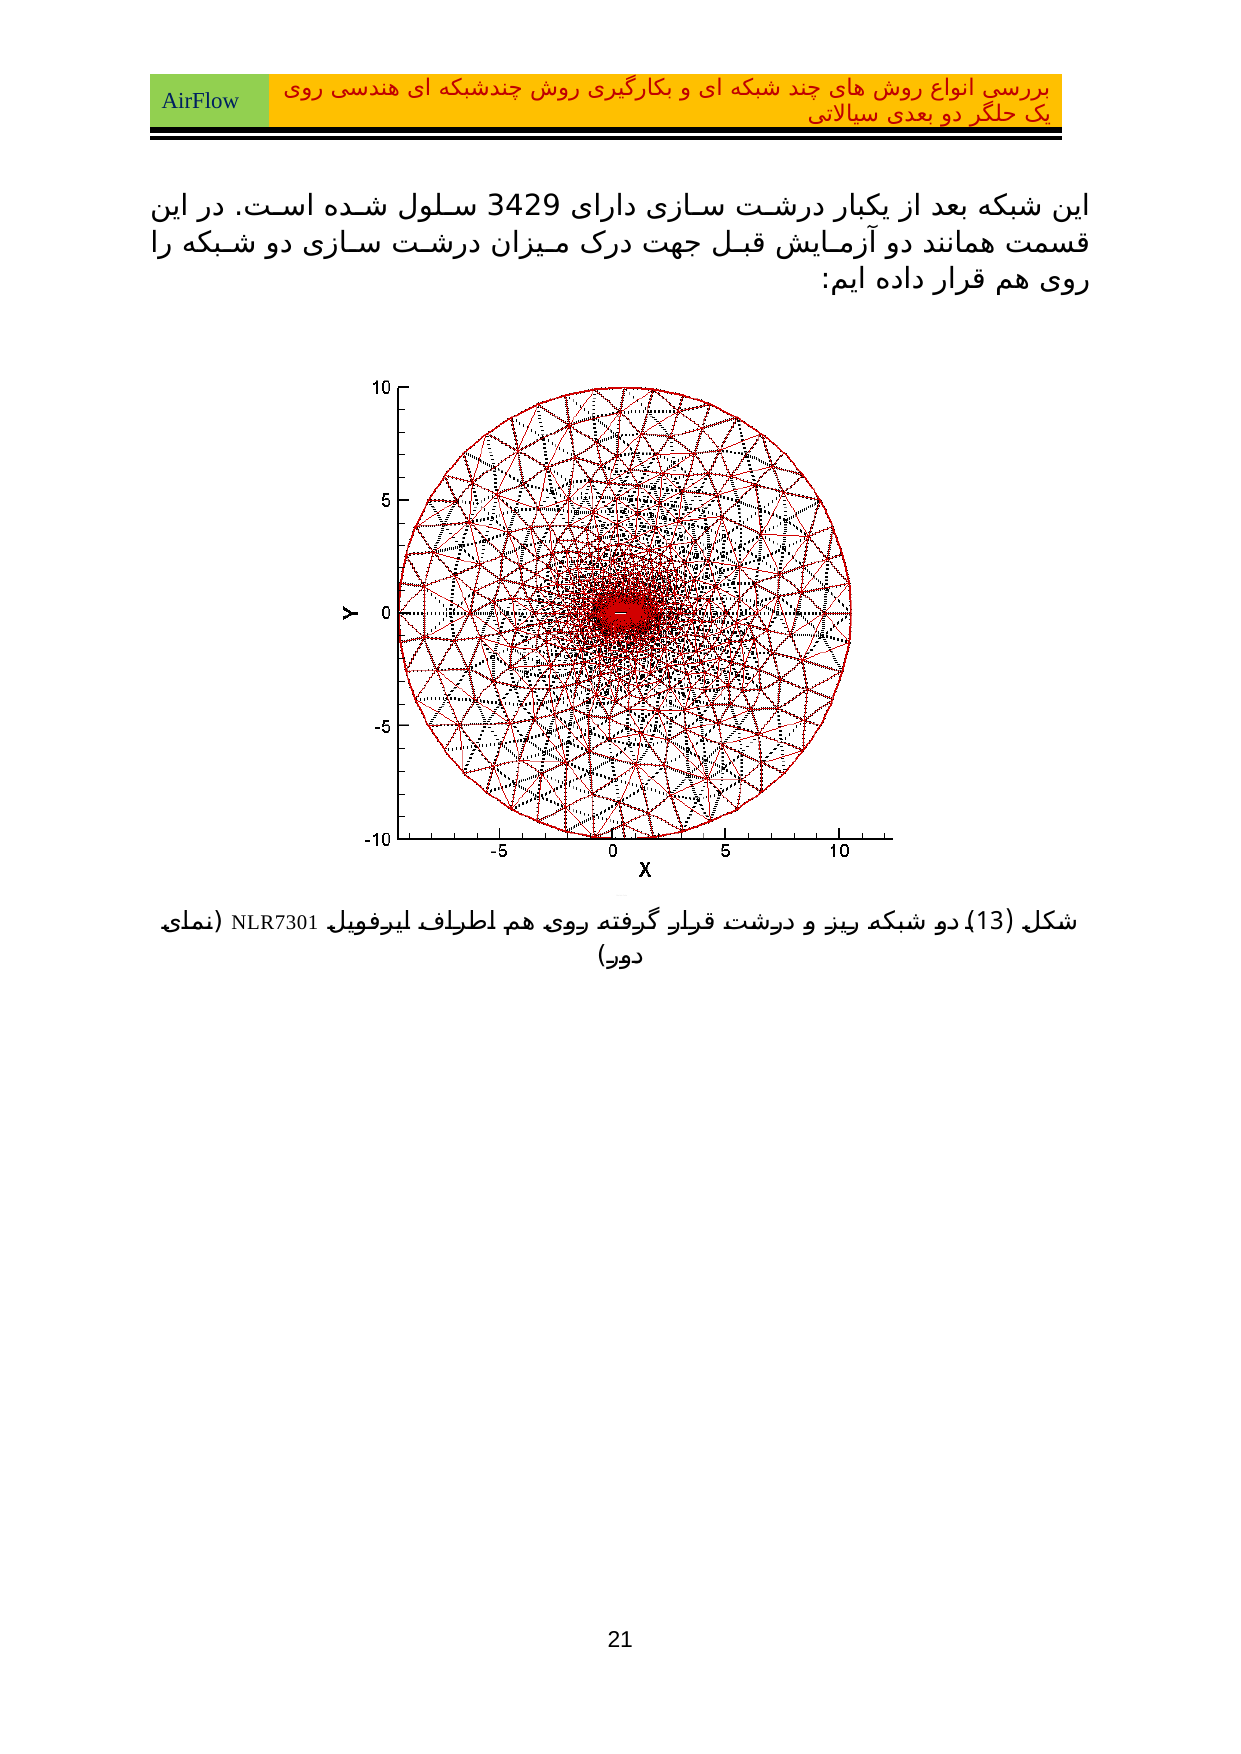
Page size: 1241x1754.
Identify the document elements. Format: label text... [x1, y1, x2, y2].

text این شبکه بعد از یکبار درشت سازی دارای 3429 سلول شده است. در این قسمت همانند دو آزمایش قبل جهت درک میزان درشت سازی دو شبکه را روی هم قرار داده ایم: [150, 188, 1090, 296]
text شکل (13) دو شبکه ریز و درشت قرار گرفته روی هم اطراف ایرفویل NLR7301 (نمای دور) [150, 907, 1090, 969]
picture [333, 362, 907, 888]
